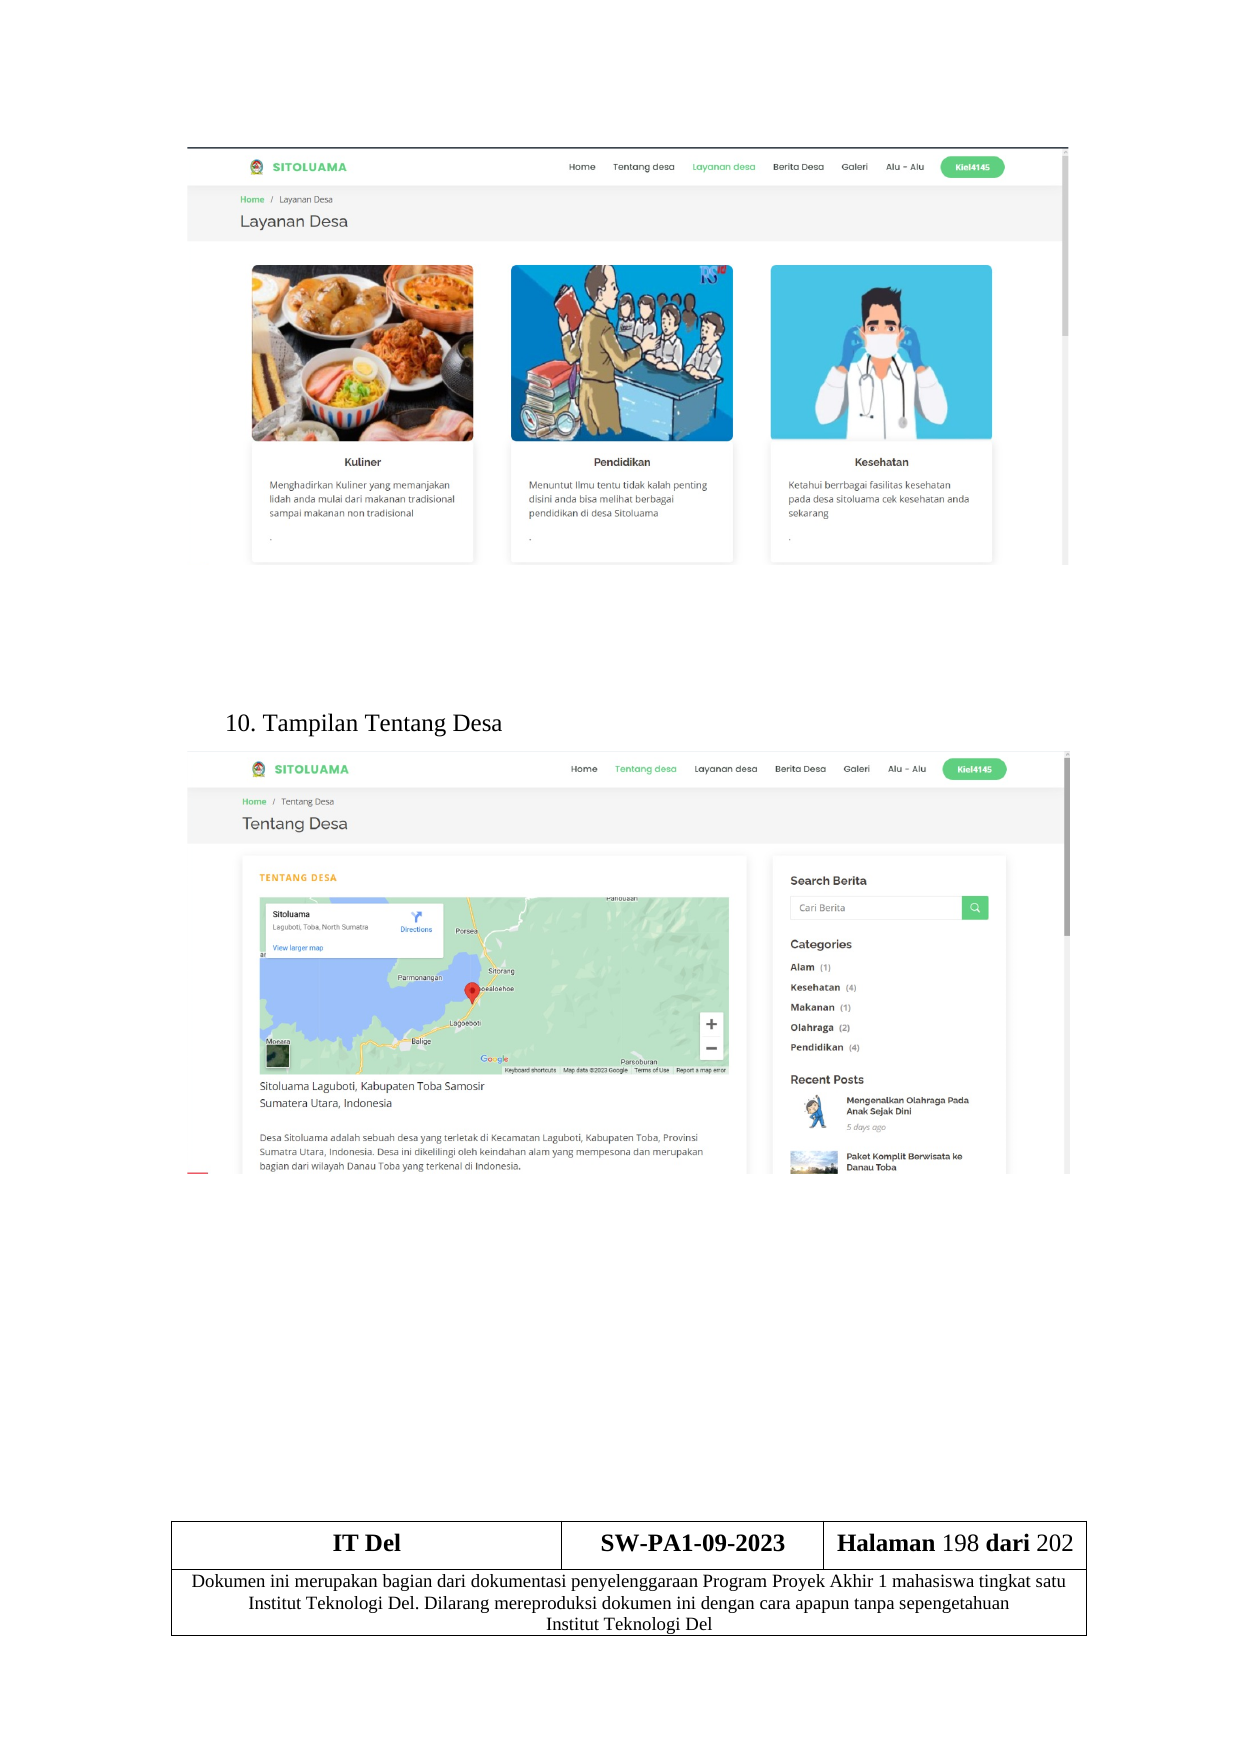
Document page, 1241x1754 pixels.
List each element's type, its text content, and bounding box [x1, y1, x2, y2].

picture [187, 751, 1070, 1174]
picture [187, 147, 1069, 565]
list Tampilan Tentang Desa [225, 708, 1092, 737]
